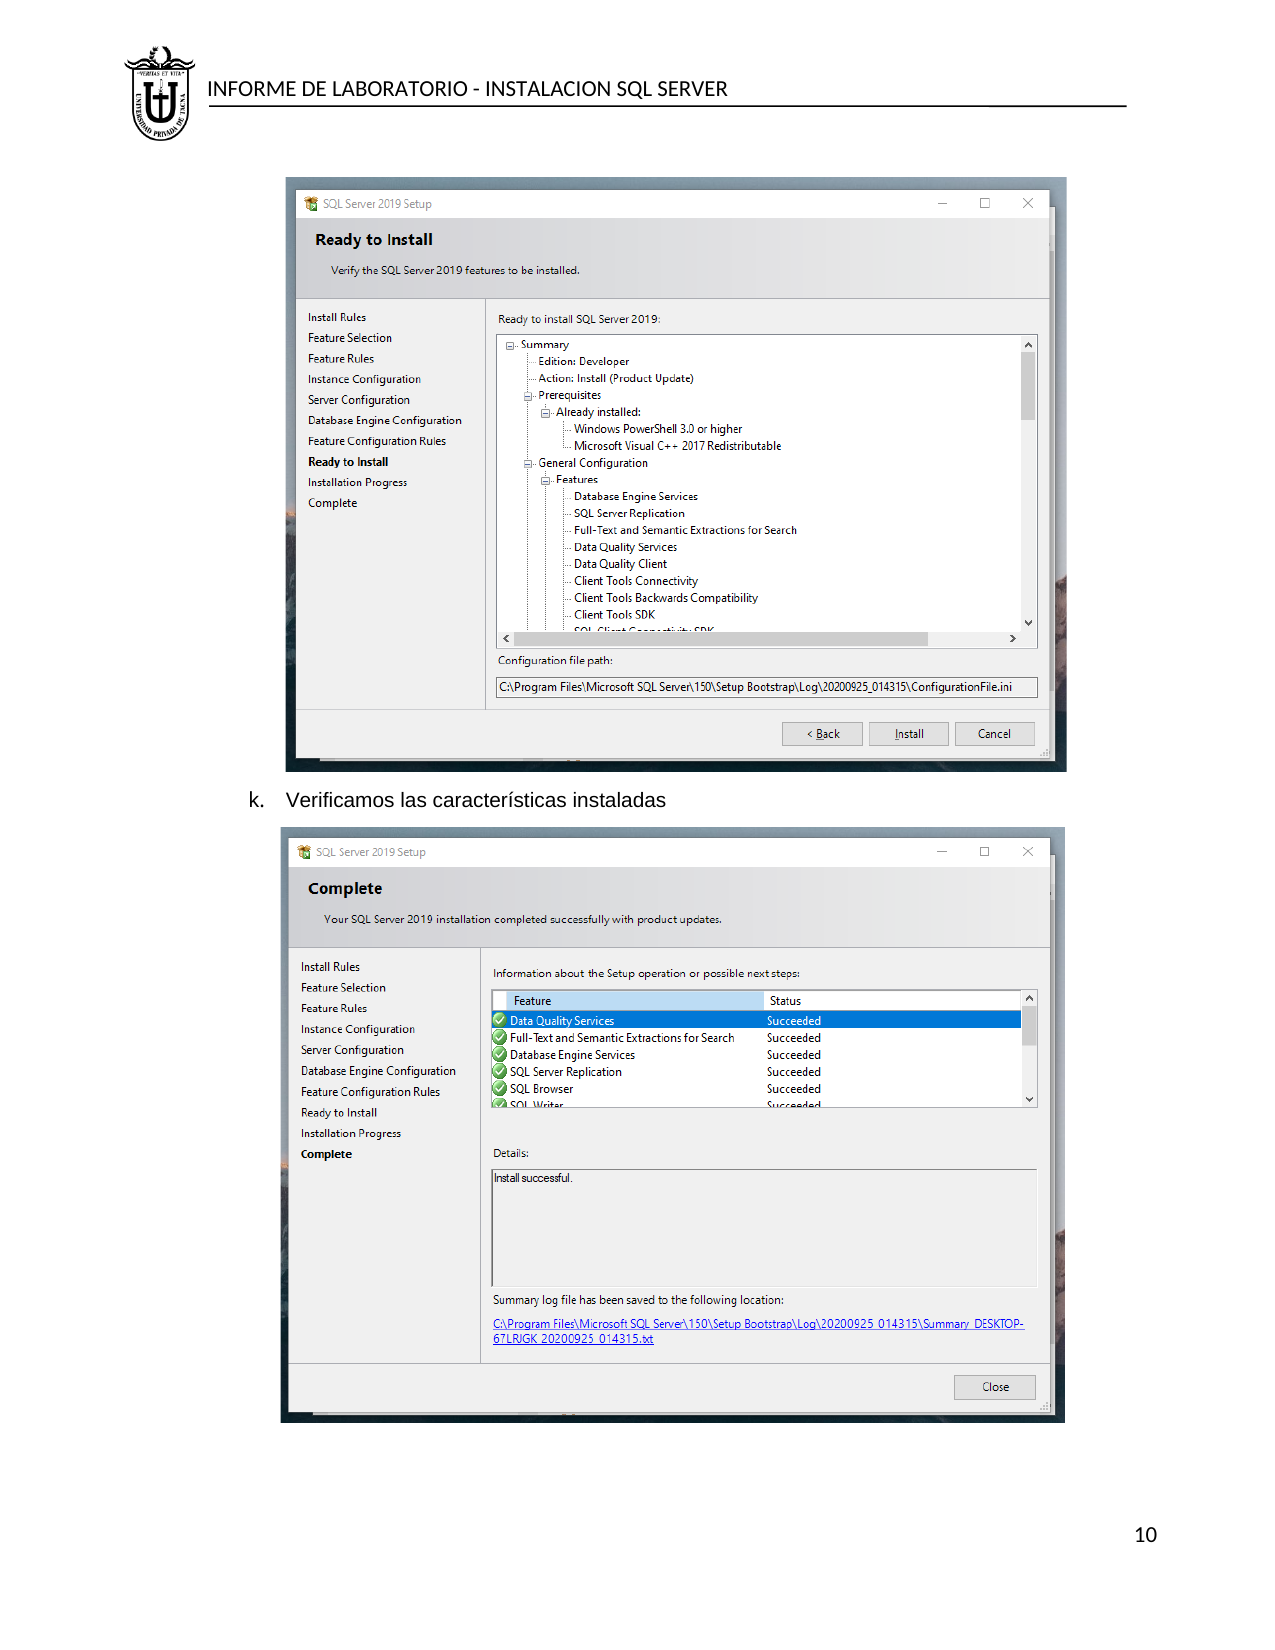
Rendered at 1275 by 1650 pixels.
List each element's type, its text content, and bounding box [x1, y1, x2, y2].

picture [280, 827, 1065, 1423]
list Verificamos las características instaladas [248, 785, 1157, 813]
picture [285, 177, 1067, 772]
